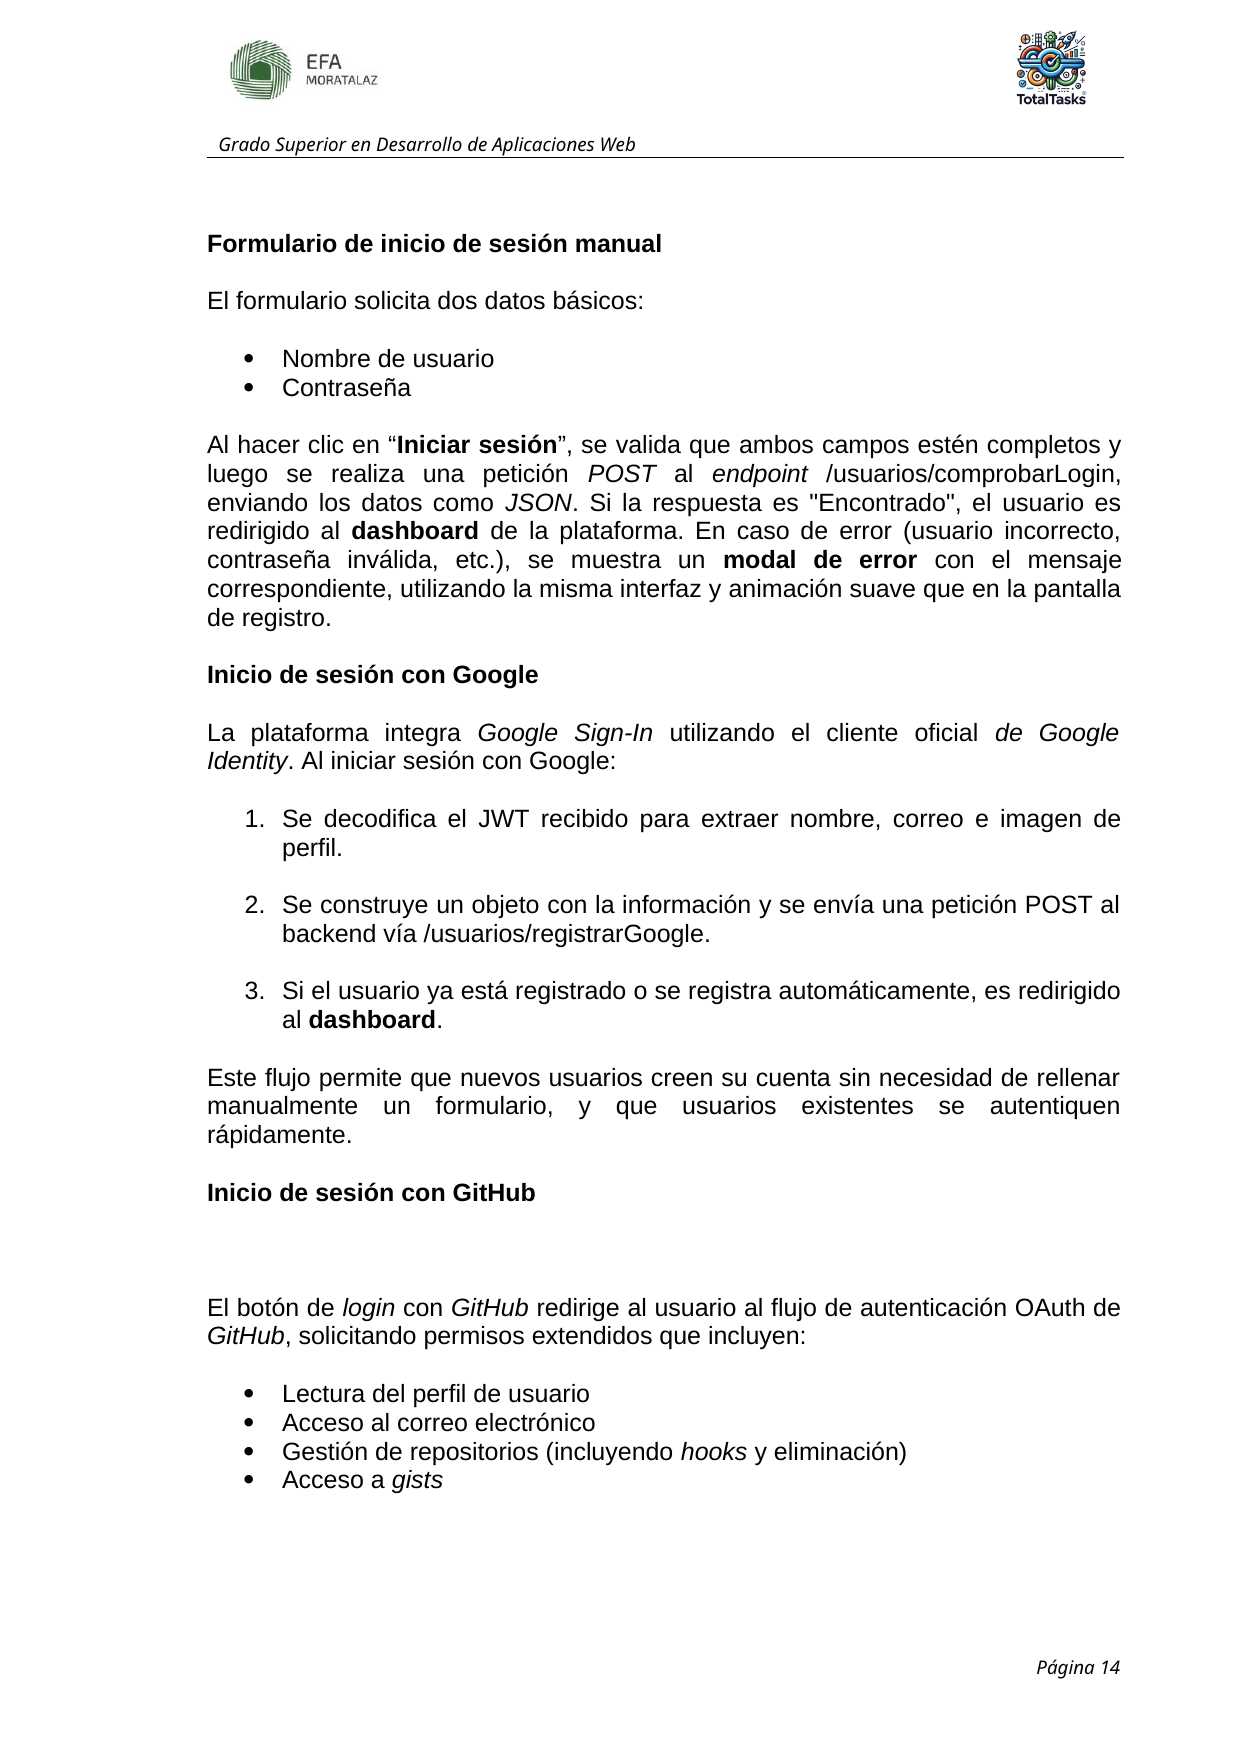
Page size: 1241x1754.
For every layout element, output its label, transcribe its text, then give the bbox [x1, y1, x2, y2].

list Acceso al correo electrónico [244, 1408, 1122, 1437]
text Inicio de sesión con GitHub [207, 1178, 1122, 1206]
picture [1000, 18, 1103, 120]
text La plataforma integra Google Sign-In utilizando el cliente oficial de Google Identity. Al iniciar sesión con Google: [207, 718, 1122, 775]
list Gestión de repositorios (incluyendo hooks y eliminación) [244, 1437, 1122, 1465]
text Inicio de sesión con Google [207, 660, 1122, 689]
text Al hacer clic en “Iniciar sesión”, se valida que ambos campos estén completos y luego se realiza una petición POST al endpoint /usuarios/comprobarLogin, enviando los datos como JSON. Si la respuesta es "Encontrado", el usuario es redirigido al dashboard de la plataforma. En caso de error (usuario incorrecto, contraseña inválida, etc.), se muestra un modal de error con el mensaje correspondiente, utilizando la misma interfaz y animación suave que en la pantalla de registro. [207, 430, 1122, 631]
list Si el usuario ya está registrado o se registra automáticamente, es redirigido al dashboard. [244, 976, 1122, 1034]
list Lectura del perfil de usuario [244, 1379, 1122, 1408]
list Contraseña [244, 372, 1122, 401]
text El formulario solicita dos datos básicos: [207, 286, 1122, 315]
text Este flujo permite que nuevos usuarios creen su cuenta sin necesidad de rellenar manualmente un formulario, y que usuarios existentes se autentiquen rápidamente. [207, 1063, 1122, 1149]
text Formulario de inicio de sesión manual [207, 229, 1122, 257]
list Se decodifica el JWT recibido para extraer nombre, correo e imagen de perfil. [244, 804, 1122, 861]
picture [206, 21, 410, 117]
text El botón de login con GitHub redirige al usuario al flujo de autenticación OAuth de GitHub, solicitando permisos extendidos que incluyen: [207, 1293, 1122, 1350]
list Se construye un objeto con la información y se envía una petición POST al backend vía /usuarios/registrarGoogle. [244, 890, 1122, 948]
list Nombre de usuario [244, 344, 1122, 372]
list Acceso a gists [244, 1465, 1122, 1494]
